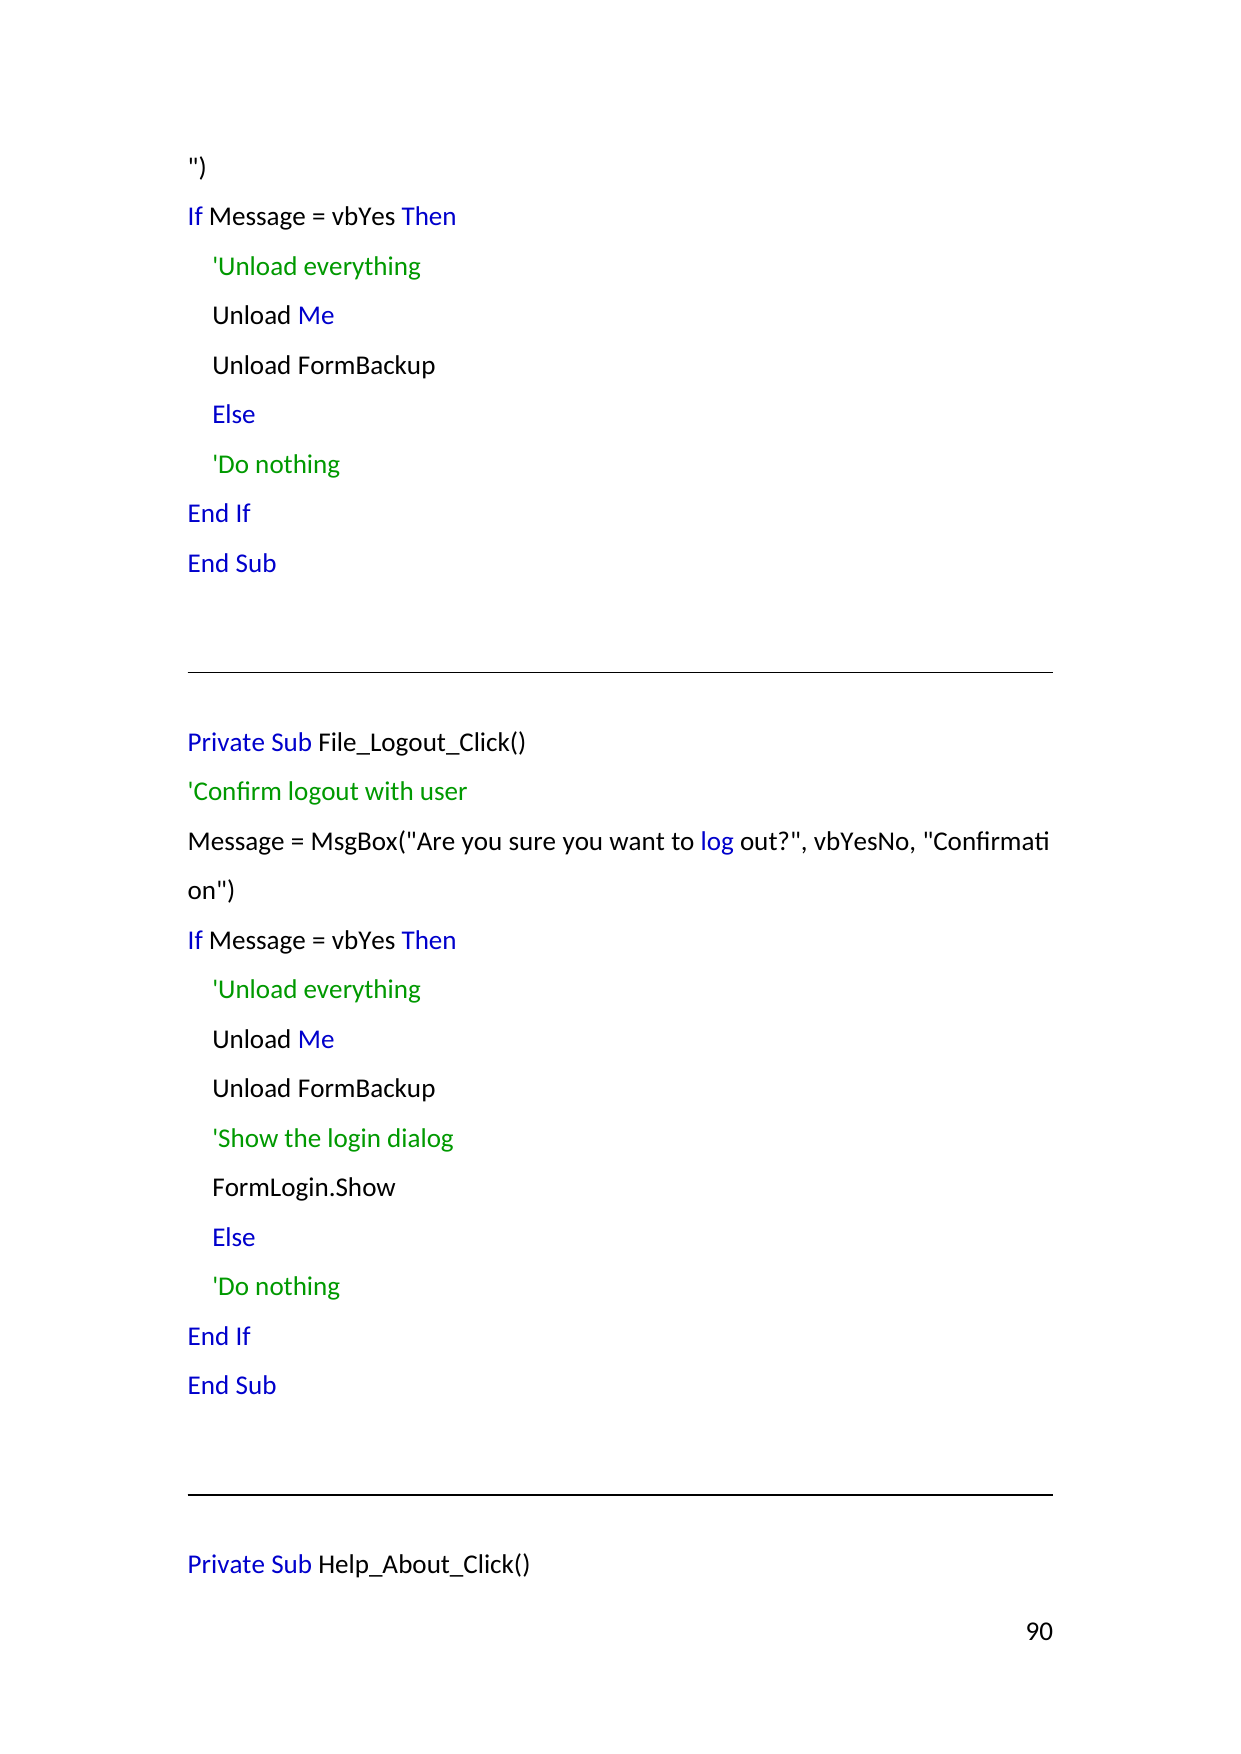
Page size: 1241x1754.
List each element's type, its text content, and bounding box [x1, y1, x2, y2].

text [187, 1495, 1053, 1582]
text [187, 150, 1053, 630]
text Private Sub File_Logout_Click() 'Confirm logout with user Message = MsgBox("Are you sure you want to log out?", vbYesNo, "Confirmation") If Message = vbYes Then 'Unload everything Unload Me Unload FormBackup 'Show the login dialog FormLogin.Show Else 'Do nothing End If End Sub [187, 673, 1053, 1453]
